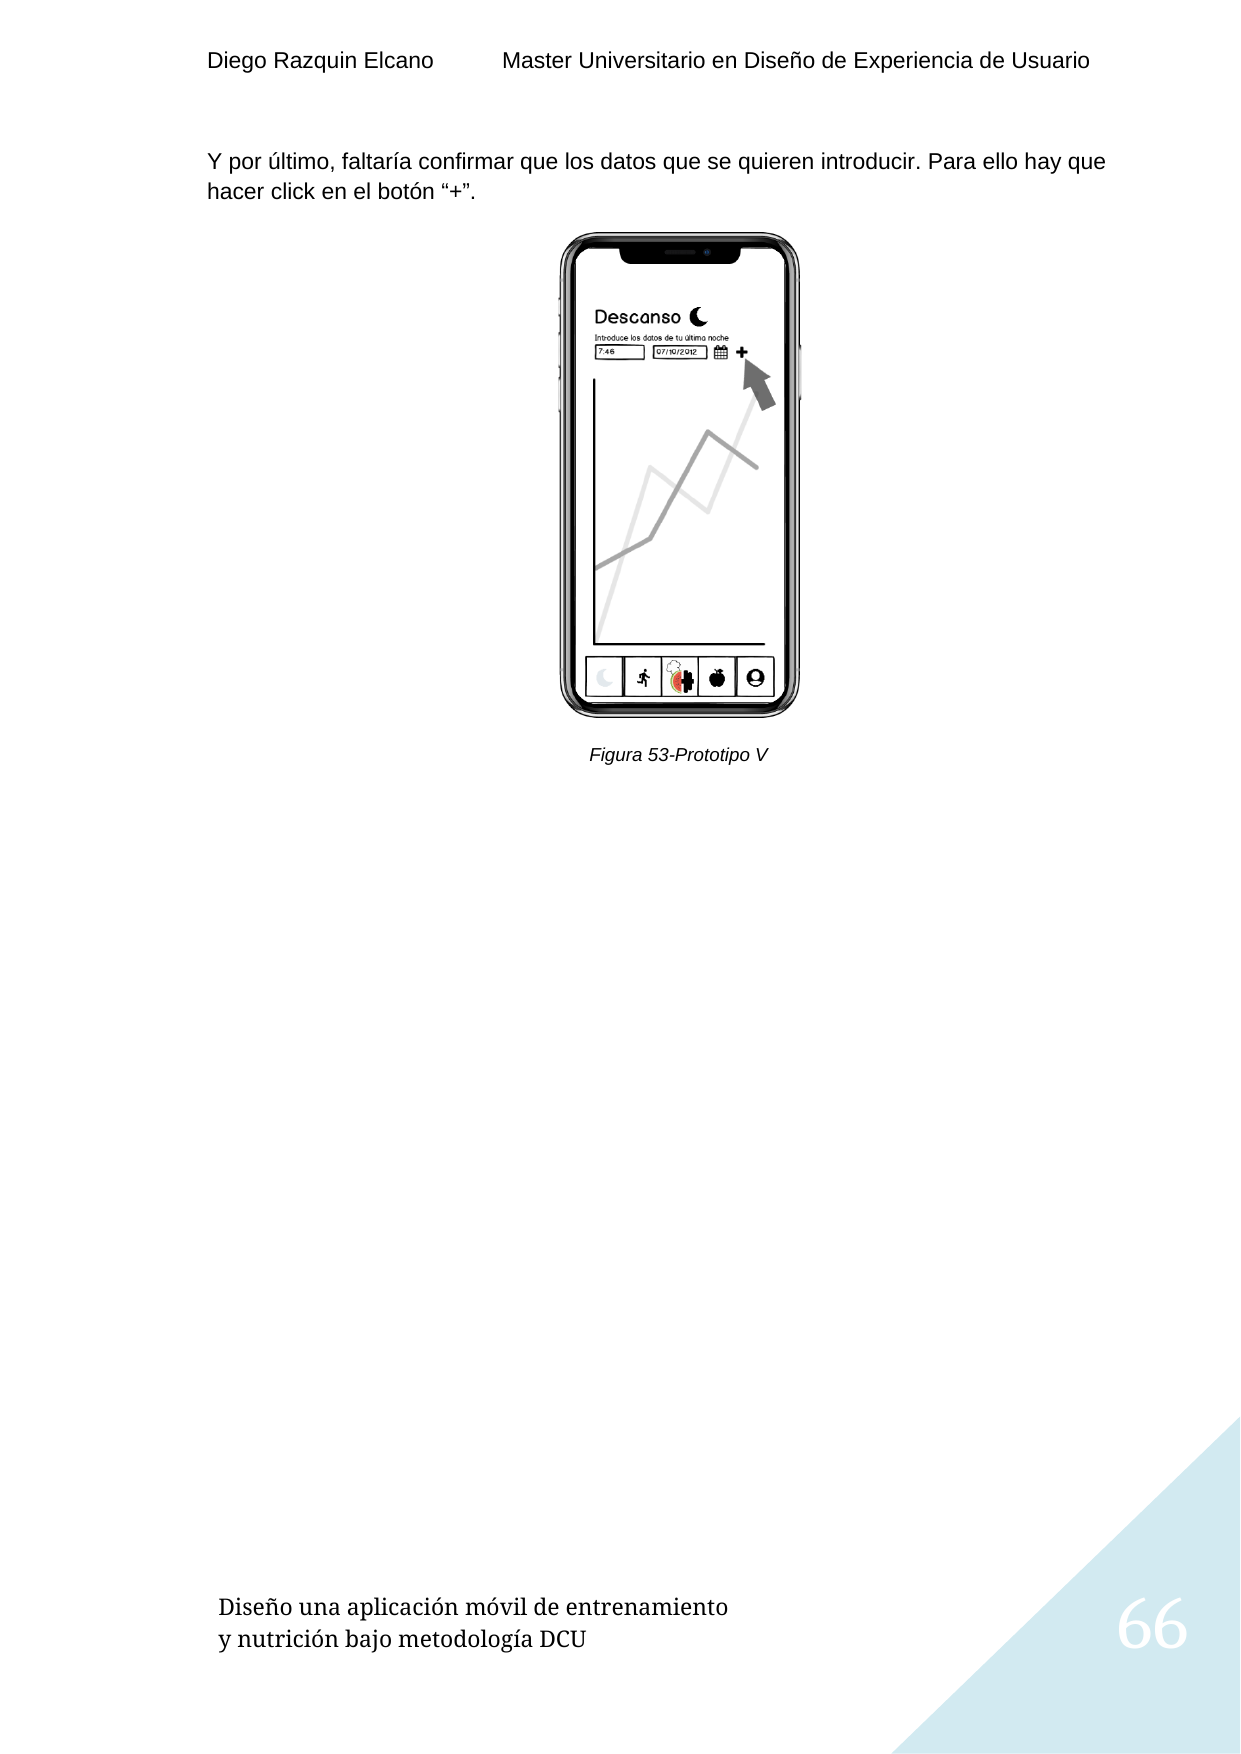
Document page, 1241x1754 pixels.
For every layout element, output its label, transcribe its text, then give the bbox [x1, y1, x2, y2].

picture [553, 228, 806, 720]
text Y por último, faltaría confirmar que los datos que se quieren introducir. Para ello hay que hacer click en el botón “+”. [207, 148, 1152, 204]
text Figura 53-Prototipo V [207, 744, 1152, 765]
